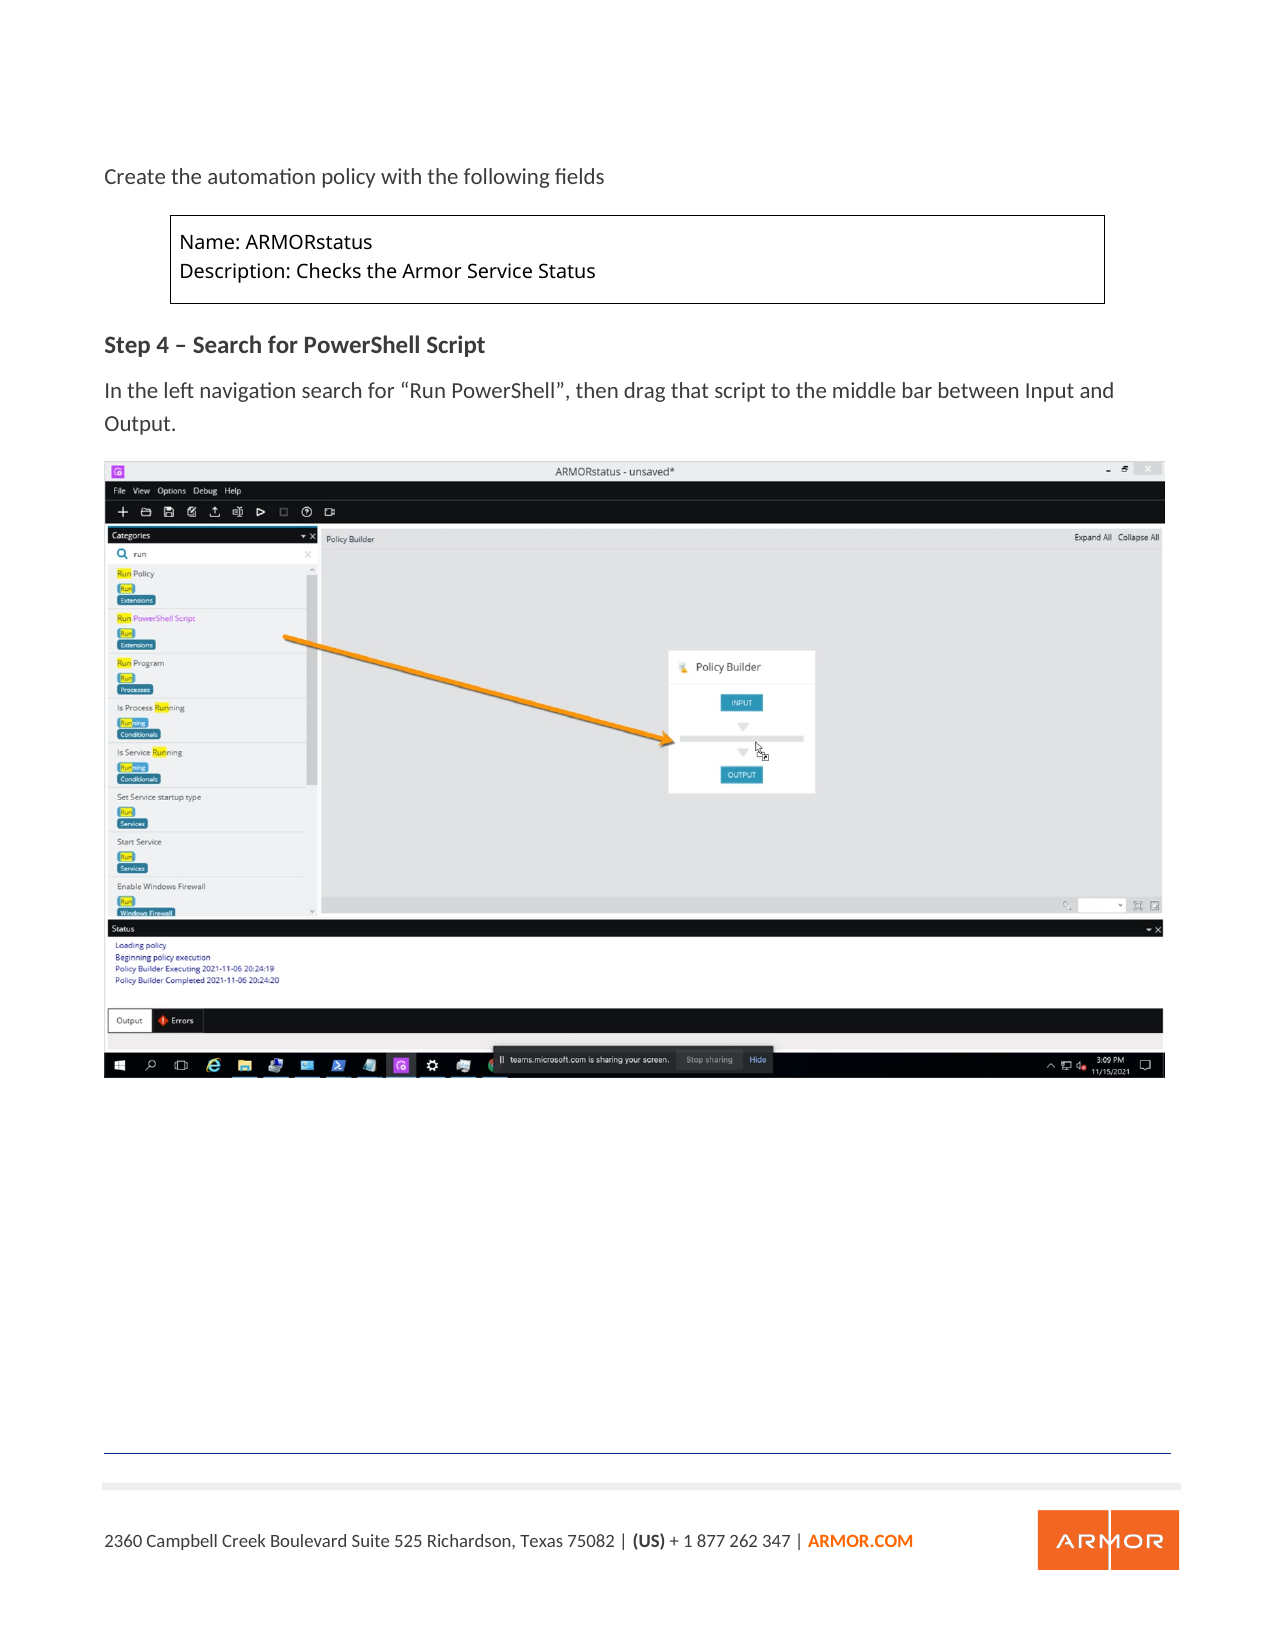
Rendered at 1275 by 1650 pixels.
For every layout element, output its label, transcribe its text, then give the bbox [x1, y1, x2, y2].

text Name: ARMORstatus [171, 216, 1104, 244]
text Create the automation policy with the following fields [104, 162, 1171, 190]
subtitle Step 4 – Search for PowerShell Script [104, 329, 1171, 360]
text Description: Checks the Armor Service Status [171, 244, 1104, 303]
text In the left navigation search for “Run PowerShell”, then drag that script to the middle bar between Input and Output. [104, 377, 1171, 437]
picture [104, 461, 1165, 1078]
